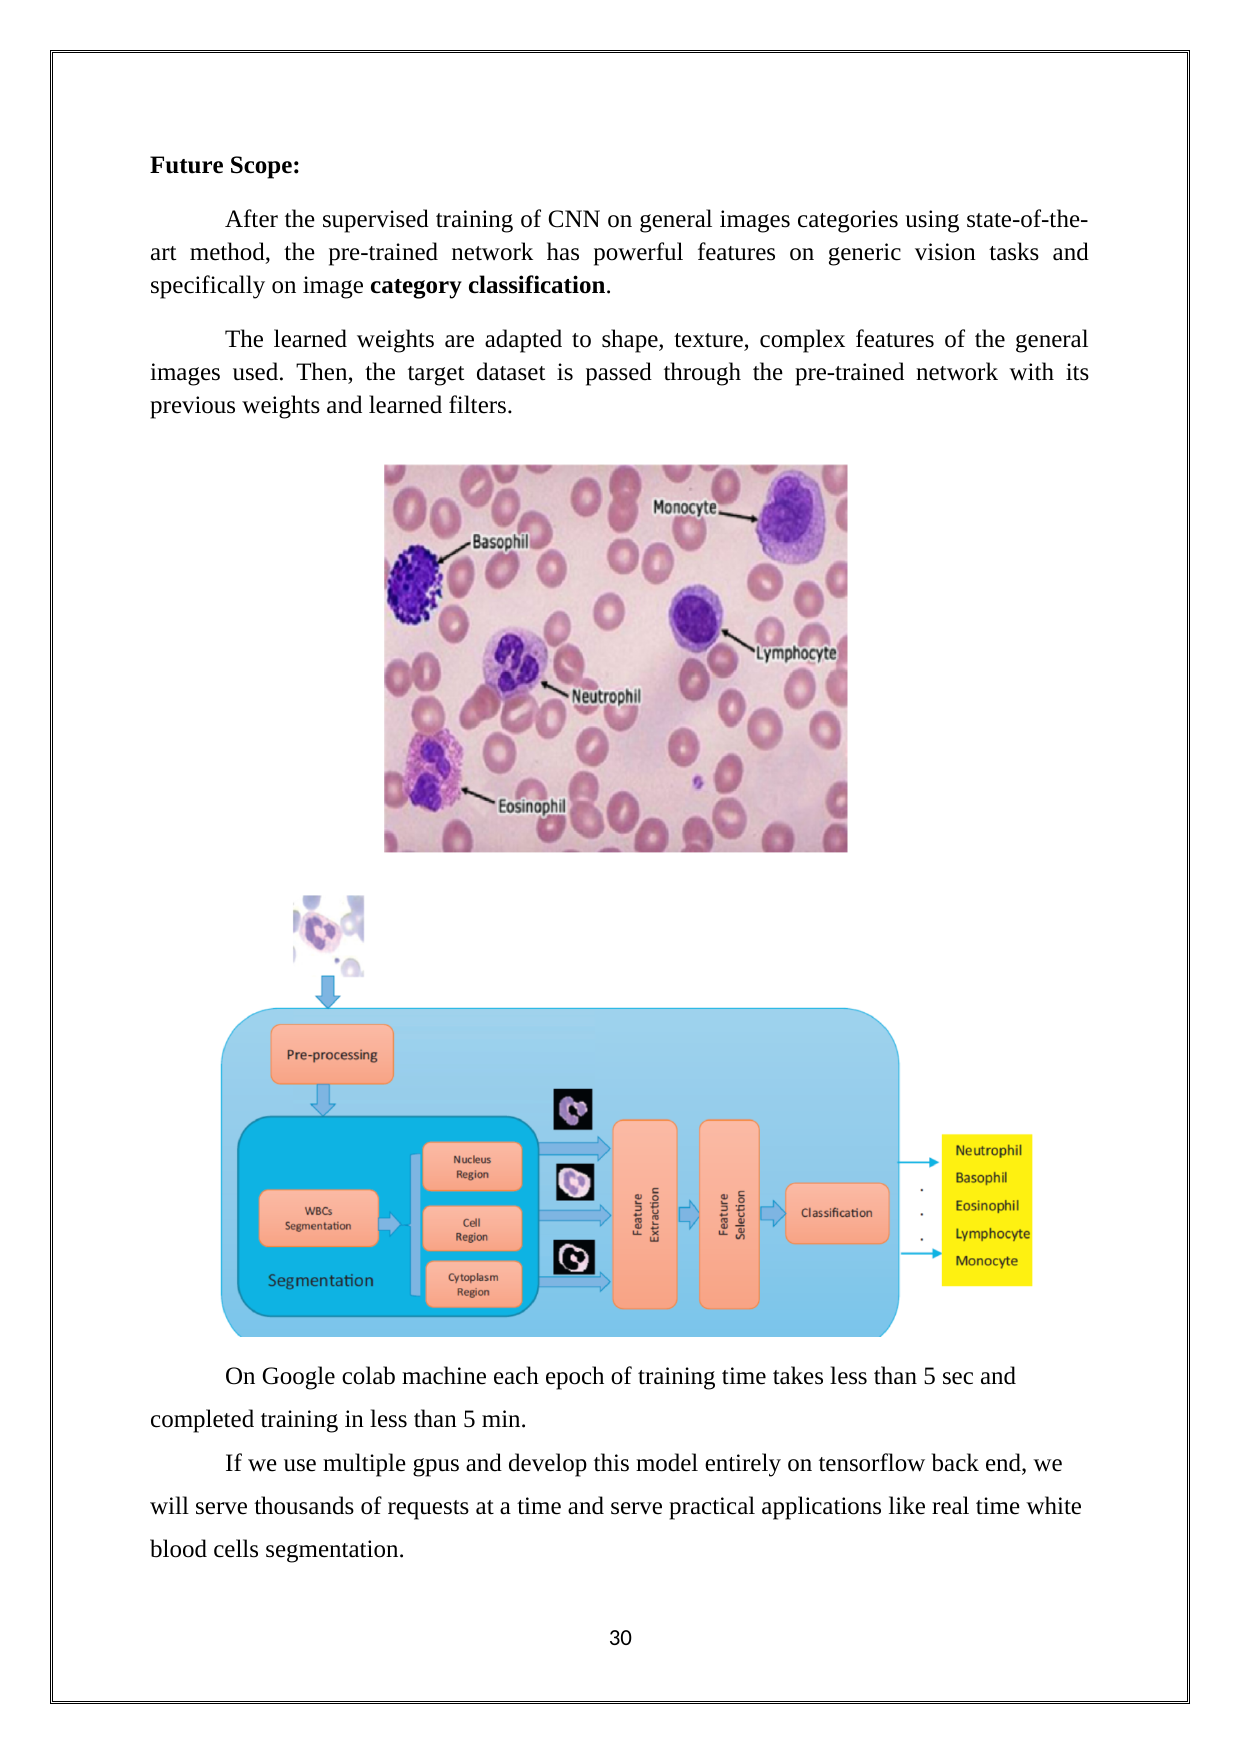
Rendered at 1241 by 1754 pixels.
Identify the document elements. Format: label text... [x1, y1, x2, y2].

text The learned weights are adapted to shape, texture, complex features of the general images used. Then, the target dataset is passed through the pre-trained network with its previous weights and learned filters. [150, 324, 1090, 418]
picture [207, 874, 1033, 1337]
text On Google colab machine each epoch of training time takes less than 5 sec and completed training in less than 5 min. [150, 1361, 1090, 1433]
text If we use multiple gpus and develop this model entirely on tensorflow back end, we will serve thousands of requests at a time and serve practical applications like real time white blood cells segmentation. [150, 1448, 1090, 1563]
text Future Scope: [150, 150, 1090, 179]
text After the supervised training of CNN on general images categories using state-of-the-art method, the pre-trained network has powerful features on generic vision tasks and specifically on image category classification. [150, 204, 1090, 299]
picture [334, 443, 906, 871]
